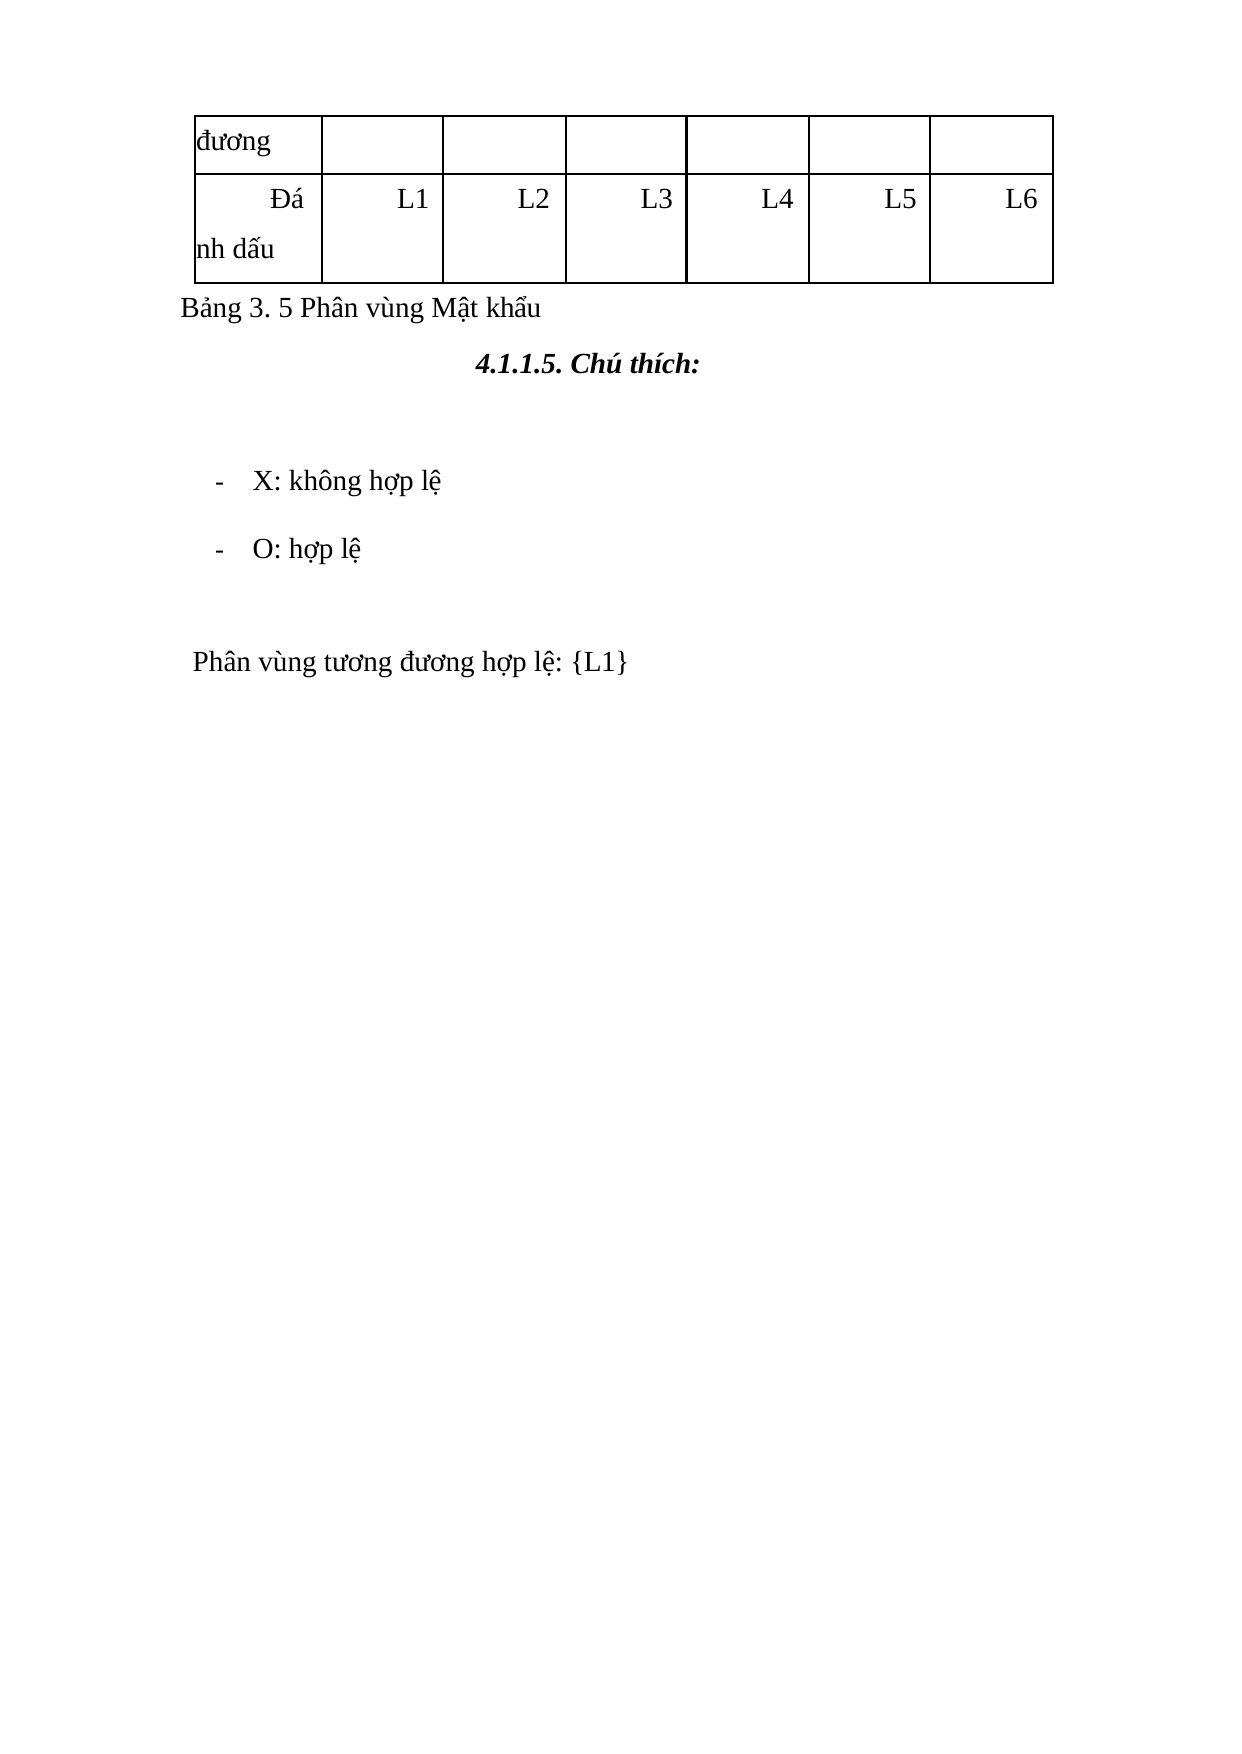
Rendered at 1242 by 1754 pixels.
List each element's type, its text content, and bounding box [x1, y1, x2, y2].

list X: không hợp lệ [215, 463, 1145, 497]
table_cell L5 [810, 175, 929, 282]
table_cell L2 [444, 175, 565, 282]
text Phân vùng tương đương hợp lệ: {L1} [119, 644, 1145, 677]
table_cell X [567, 117, 685, 173]
table_cell Lớp tương đương [196, 117, 321, 173]
table_cell O [323, 117, 442, 173]
table_cell L4 [688, 175, 808, 282]
table_cell L6 [931, 175, 1052, 282]
subtitle Chú thích: [402, 346, 1145, 380]
table_cell X [688, 117, 808, 173]
table_cell L3 [567, 175, 685, 282]
list O: hợp lệ [215, 531, 1145, 564]
table_cell L1 [323, 175, 442, 282]
table_cell X [444, 117, 565, 173]
table_cell Đánh dấu [196, 175, 321, 282]
table_cell X [810, 117, 929, 173]
table_cell X [931, 117, 1052, 173]
text Bảng 3. 5 Phân vùng Mật khẩu [106, 290, 1145, 323]
